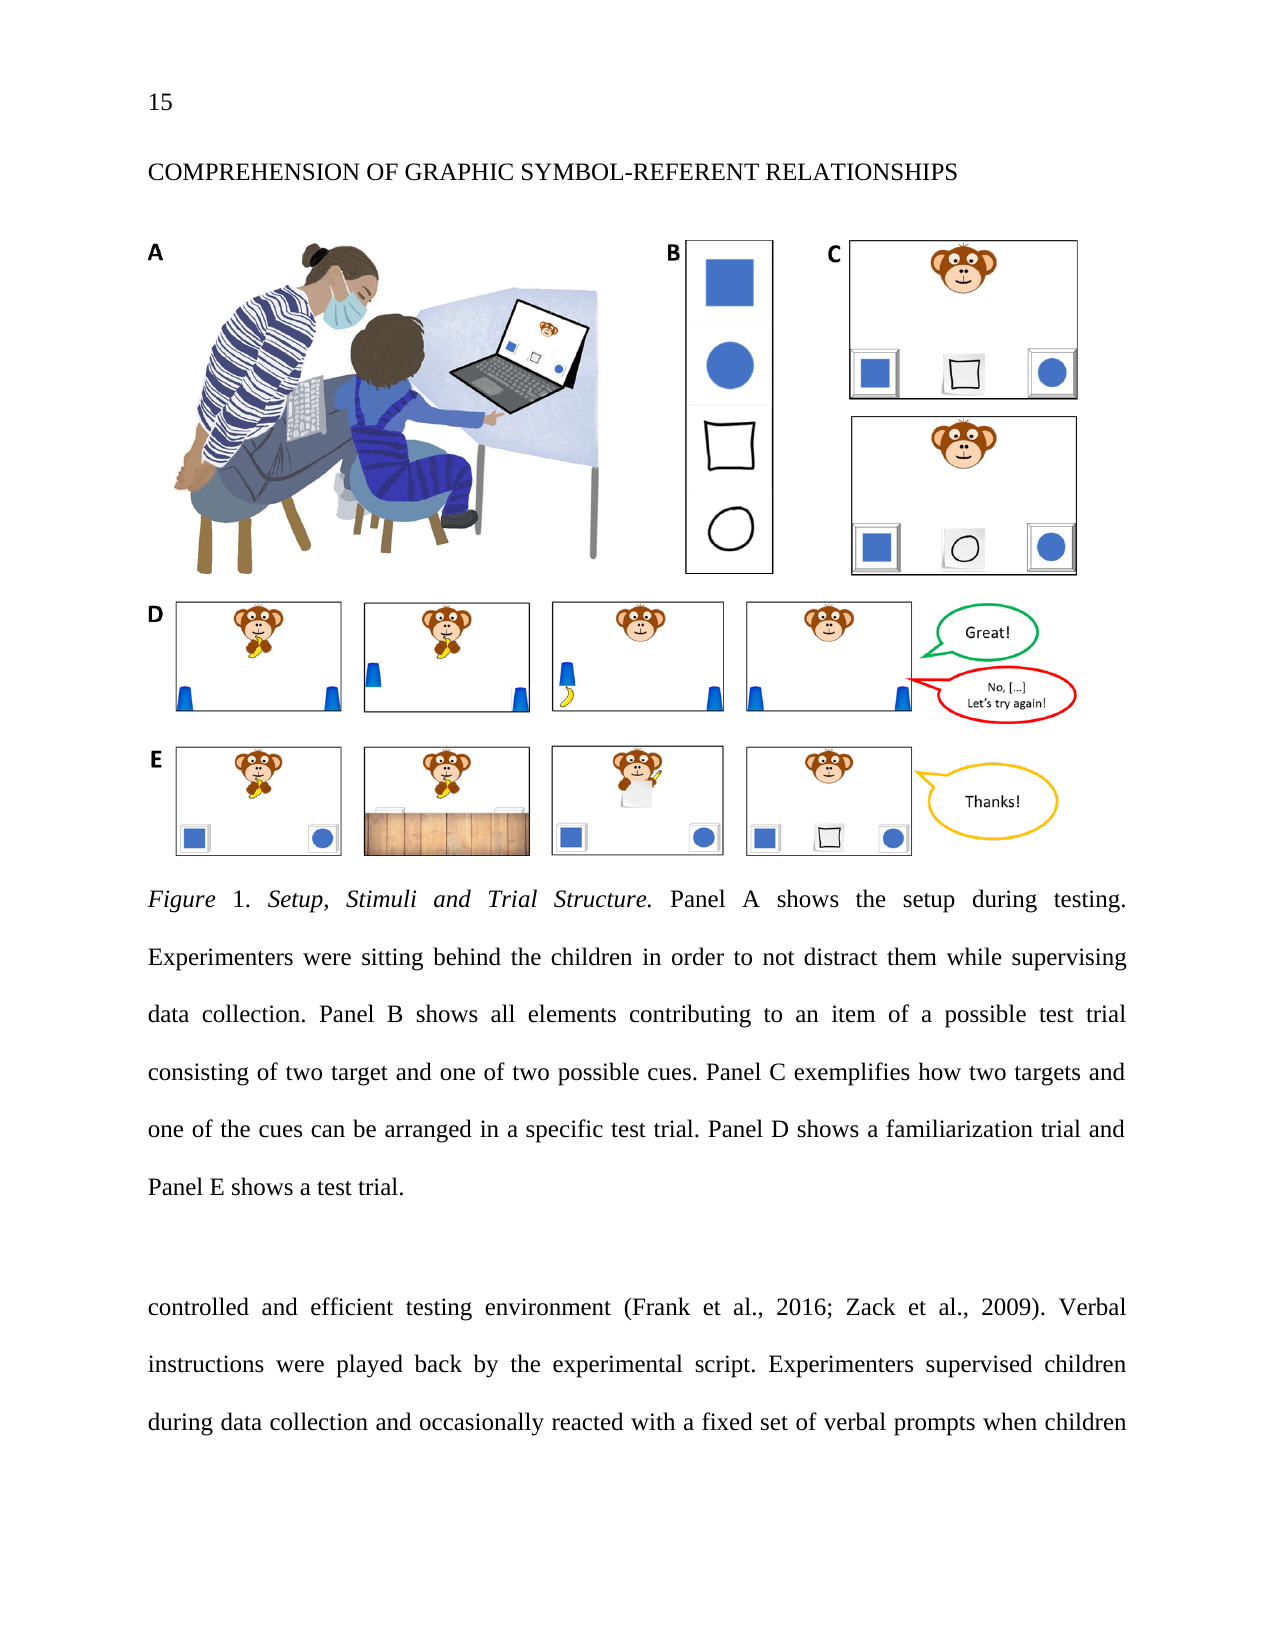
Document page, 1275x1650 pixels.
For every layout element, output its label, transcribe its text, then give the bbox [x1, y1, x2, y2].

picture [147, 240, 1078, 856]
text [148, 1292, 1127, 1435]
